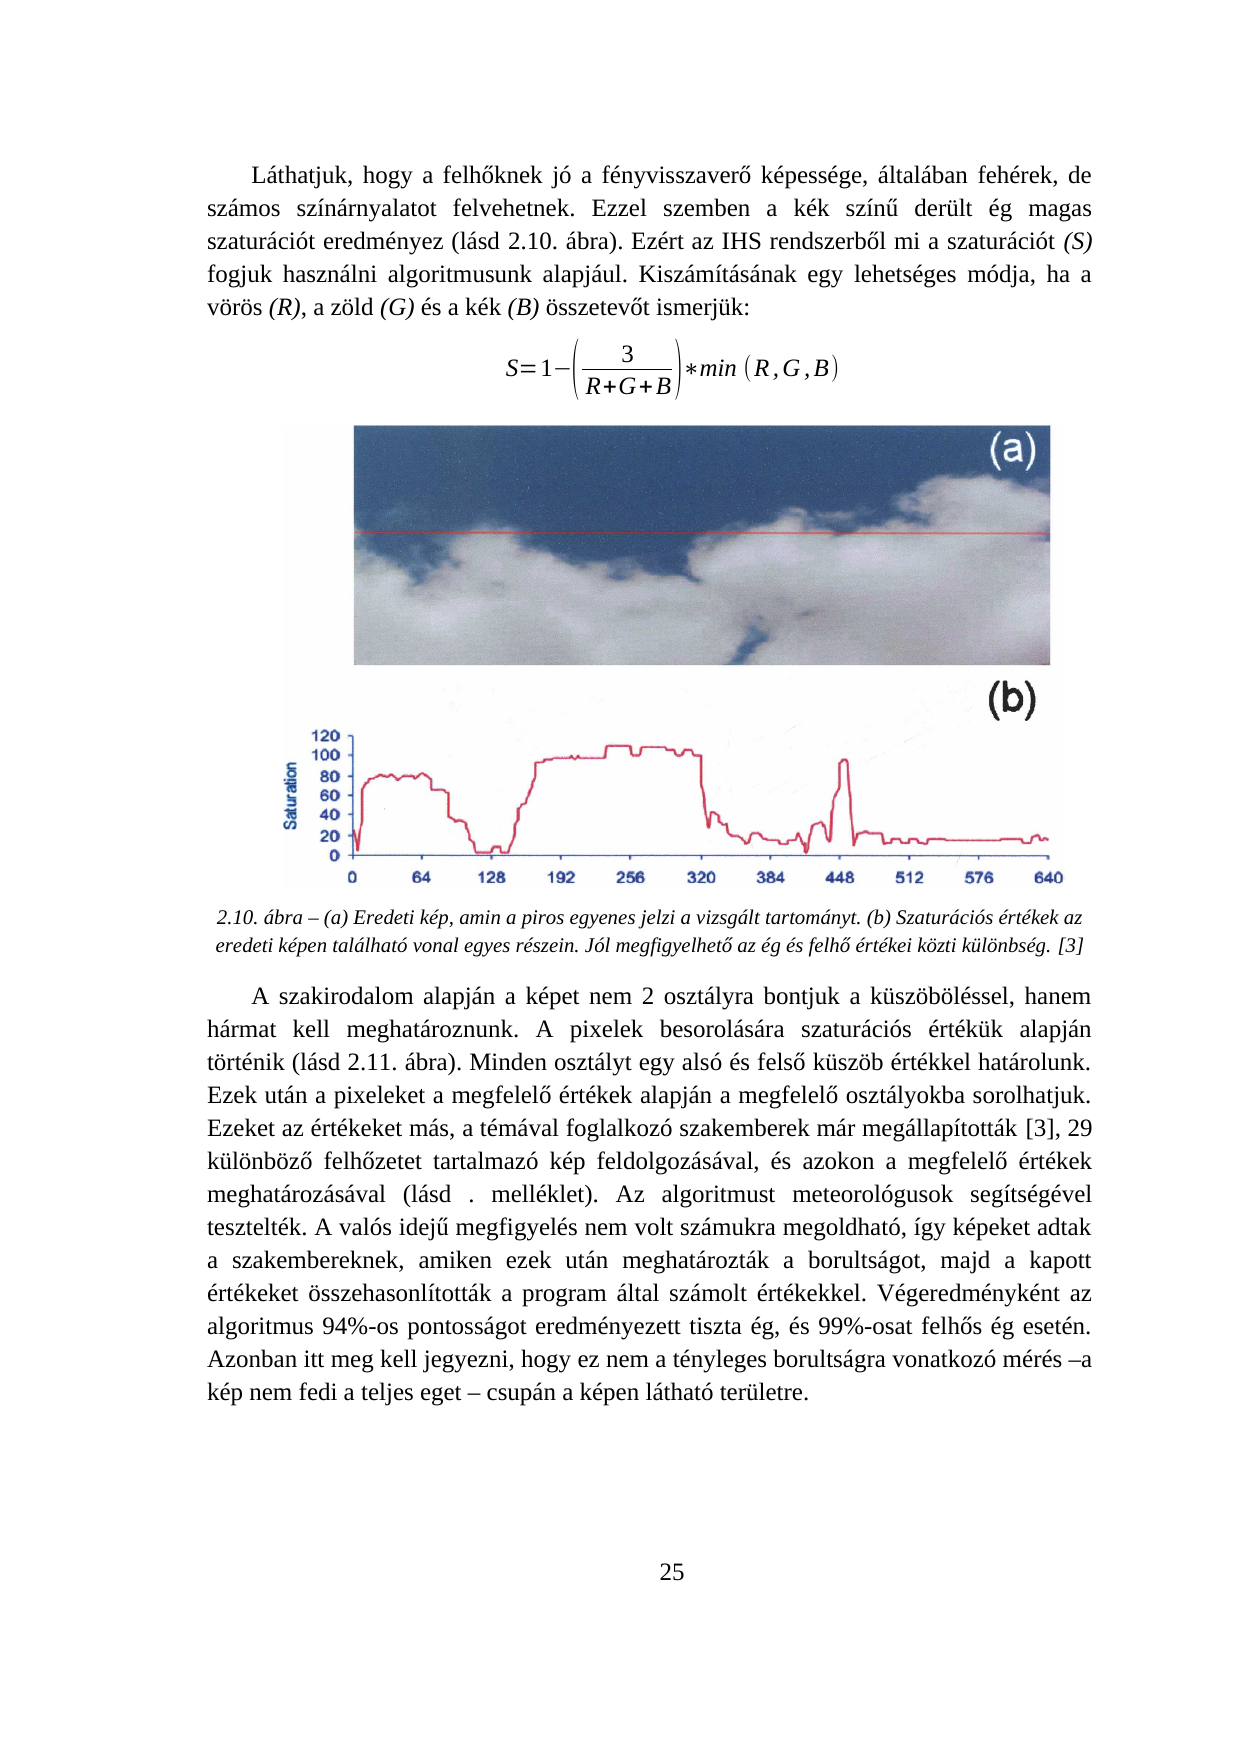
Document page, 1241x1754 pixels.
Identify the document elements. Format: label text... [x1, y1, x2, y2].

text A szakirodalom alapján a képet nem 2 osztályra bontjuk a küszöböléssel, hanem hármat kell meghatároznunk. A pixelek besorolására szaturációs értékük alapján történik (lásd 2.9. ábra). Minden osztályt egy alsó és felső küszöb értékkel határolunk. Ezek után a pixeleket a megfelelő értékek alapján a megfelelő osztályokba sorolhatjuk. Ezeket az értékeket más, a témával foglalkozó szakemberek már megállapították , 29 különböző felhőzetet tartalmazó kép feldolgozásával, és azokon a megfelelő értékek meghatározásával (lásd 2. melléklet). Az algoritmust meteorológusok segítségével tesztelték. A valós idejű megfigyelés nem volt számukra megoldható, így képeket adtak a szakembereknek, amiken ezek után meghatározták a borultságot, majd a kapott értékeket összehasonlították a program által számolt értékekkel. Végeredményként az algoritmus 94%-os pontosságot eredményezett tiszta ég, és 99%-osat felhős ég esetén. Azonban itt meg kell jegyezni, hogy ez nem a tényleges borultságra vonatkozó mérés –a kép nem fedi a teljes eget – csupán a képen látható területre. [207, 981, 1092, 1406]
text 2.8. ábra – (a) Eredeti kép, amin a piros egyenes jelzi a vizsgált tartományt. (b) Szaturációs értékek az eredeti képen található vonal egyes részein. Jól megfigyelhető az ég és felhő értékei közti különbség. [207, 905, 1092, 957]
picture [274, 419, 1069, 889]
